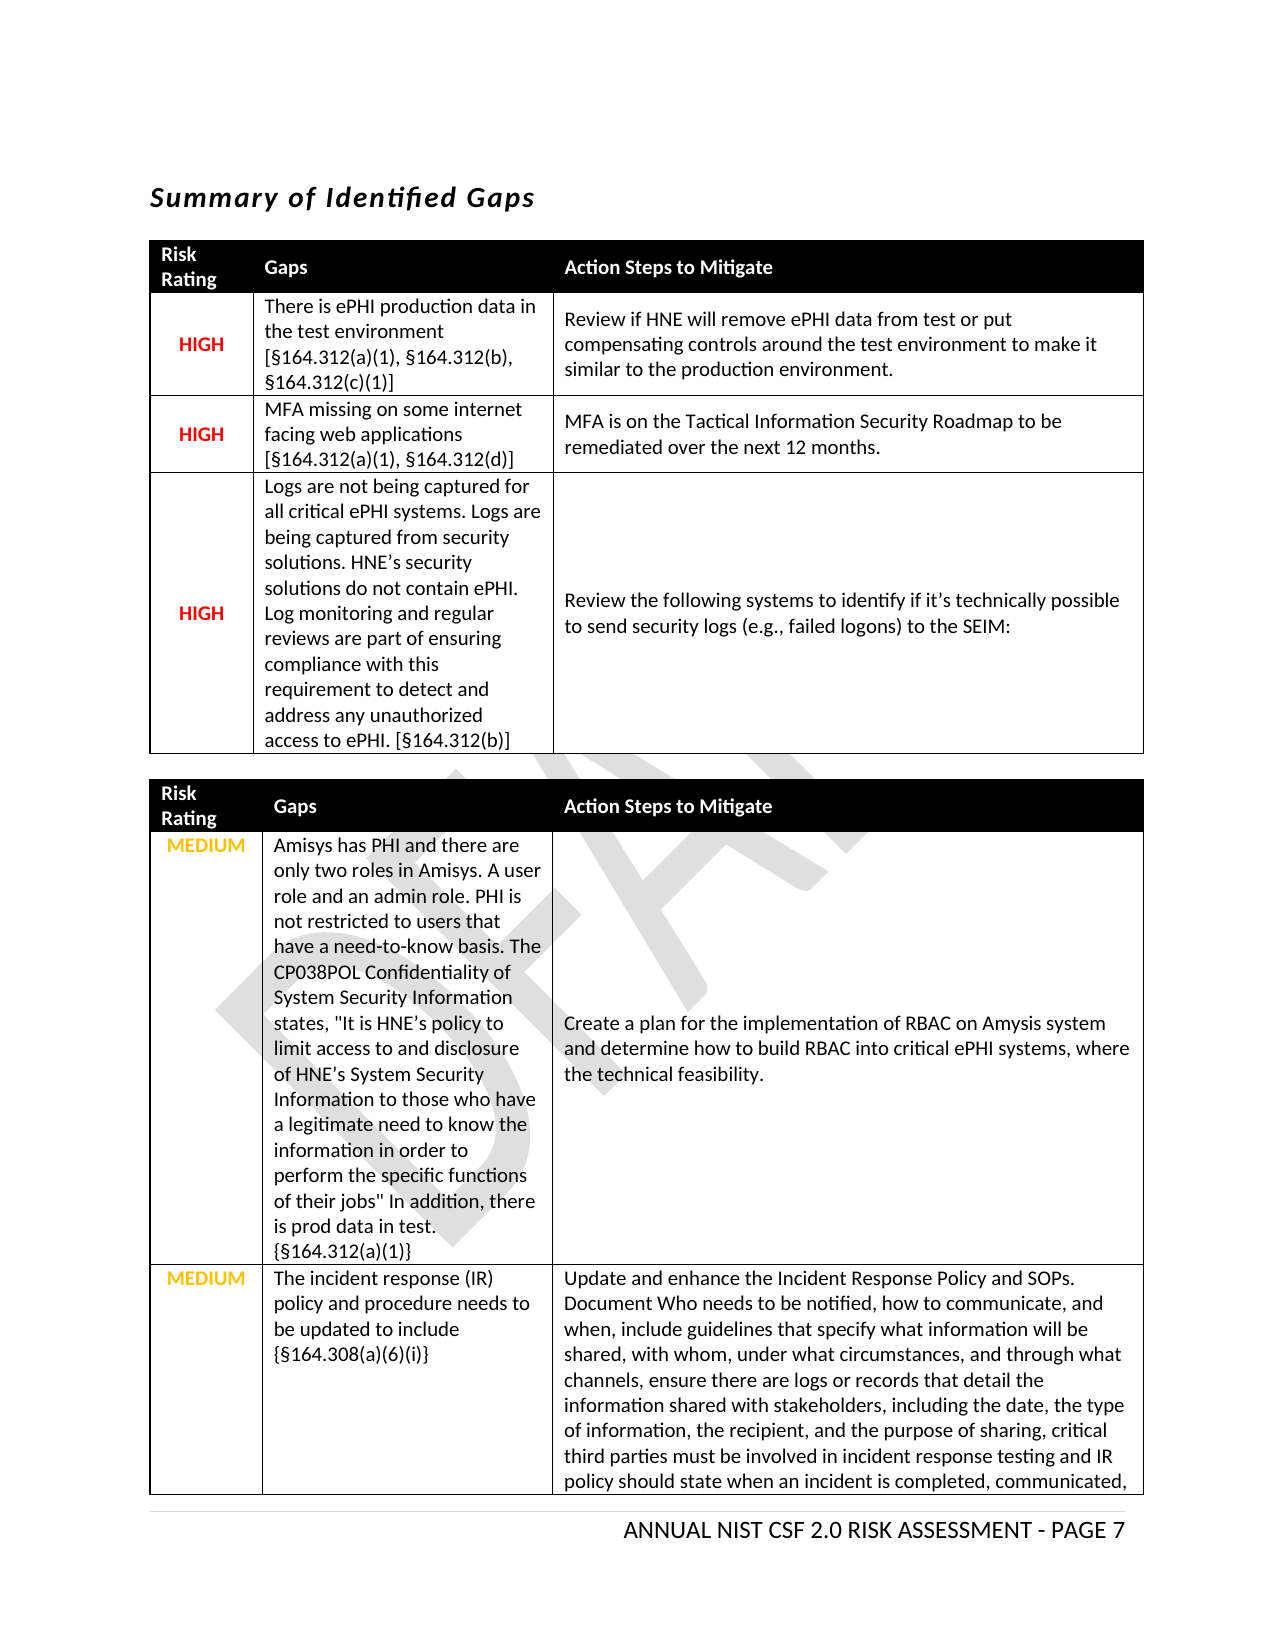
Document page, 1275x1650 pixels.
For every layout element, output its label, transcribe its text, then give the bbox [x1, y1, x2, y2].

table_cell MEDIUM [151, 832, 262, 1264]
table_header Risk Rating [151, 780, 262, 831]
table_cell There is ePHI production data in the test environment [§164.312(a)(1), §164.312(b), §164.312(c)(1)] [254, 293, 553, 395]
table_cell MFA is on the Tactical Information Security Roadmap to be remediated over the next 12 months. [554, 396, 1143, 472]
table_cell Review the following systems to identify if it’s technically possible to send security logs (e.g., failed logons) to the SEIM: [554, 473, 1143, 753]
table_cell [263, 1265, 552, 1494]
table_cell HIGH [151, 293, 253, 395]
table_header Gaps [254, 241, 553, 292]
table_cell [553, 1265, 1143, 1494]
table_cell Review if HNE will remove ePHI data from test or put compensating controls around the test environment to make it similar to the production environment. [554, 293, 1143, 395]
table_cell MEDIUM [151, 1265, 262, 1494]
table_header Risk Rating [151, 241, 253, 292]
table_cell Create a plan for the implementation of RBAC on Amysis system and determine how to build RBAC into critical ePHI systems, where the technical feasibility. [553, 832, 1143, 1264]
table_cell HIGH [151, 473, 253, 753]
table_header Gaps [263, 780, 552, 831]
table_header Action Steps to Mitigate [554, 241, 1143, 292]
table_cell HIGH [151, 396, 253, 472]
table_header Action Steps to Mitigate [553, 780, 1143, 831]
table_cell Logs are not being captured for all critical ePHI systems. Logs are being captured from security solutions. HNE’s security solutions do not contain ePHI. Log monitoring and regular reviews are part of ensuring compliance with this requirement to detect and address any unauthorized access to ePHI. [§164.312(b)] [254, 473, 553, 753]
table_cell Amisys has PHI and there are only two roles in Amisys. A user role and an admin role. PHI is not restricted to users that have a need-to-know basis. The CP038POL Confidentiality of System Security Information states, "It is HNE’s policy to limit access to and disclosure of HNE’s System Security Information to those who have a legitimate need to know the information in order to perform the specific functions of their jobs" In addition, there is prod data in test. {§164.312(a)(1)} [263, 832, 552, 1264]
subtitle Summary of Identified Gaps [150, 179, 1125, 215]
table_cell MFA missing on some internet facing web applications [§164.312(a)(1), §164.312(d)] [254, 396, 553, 472]
